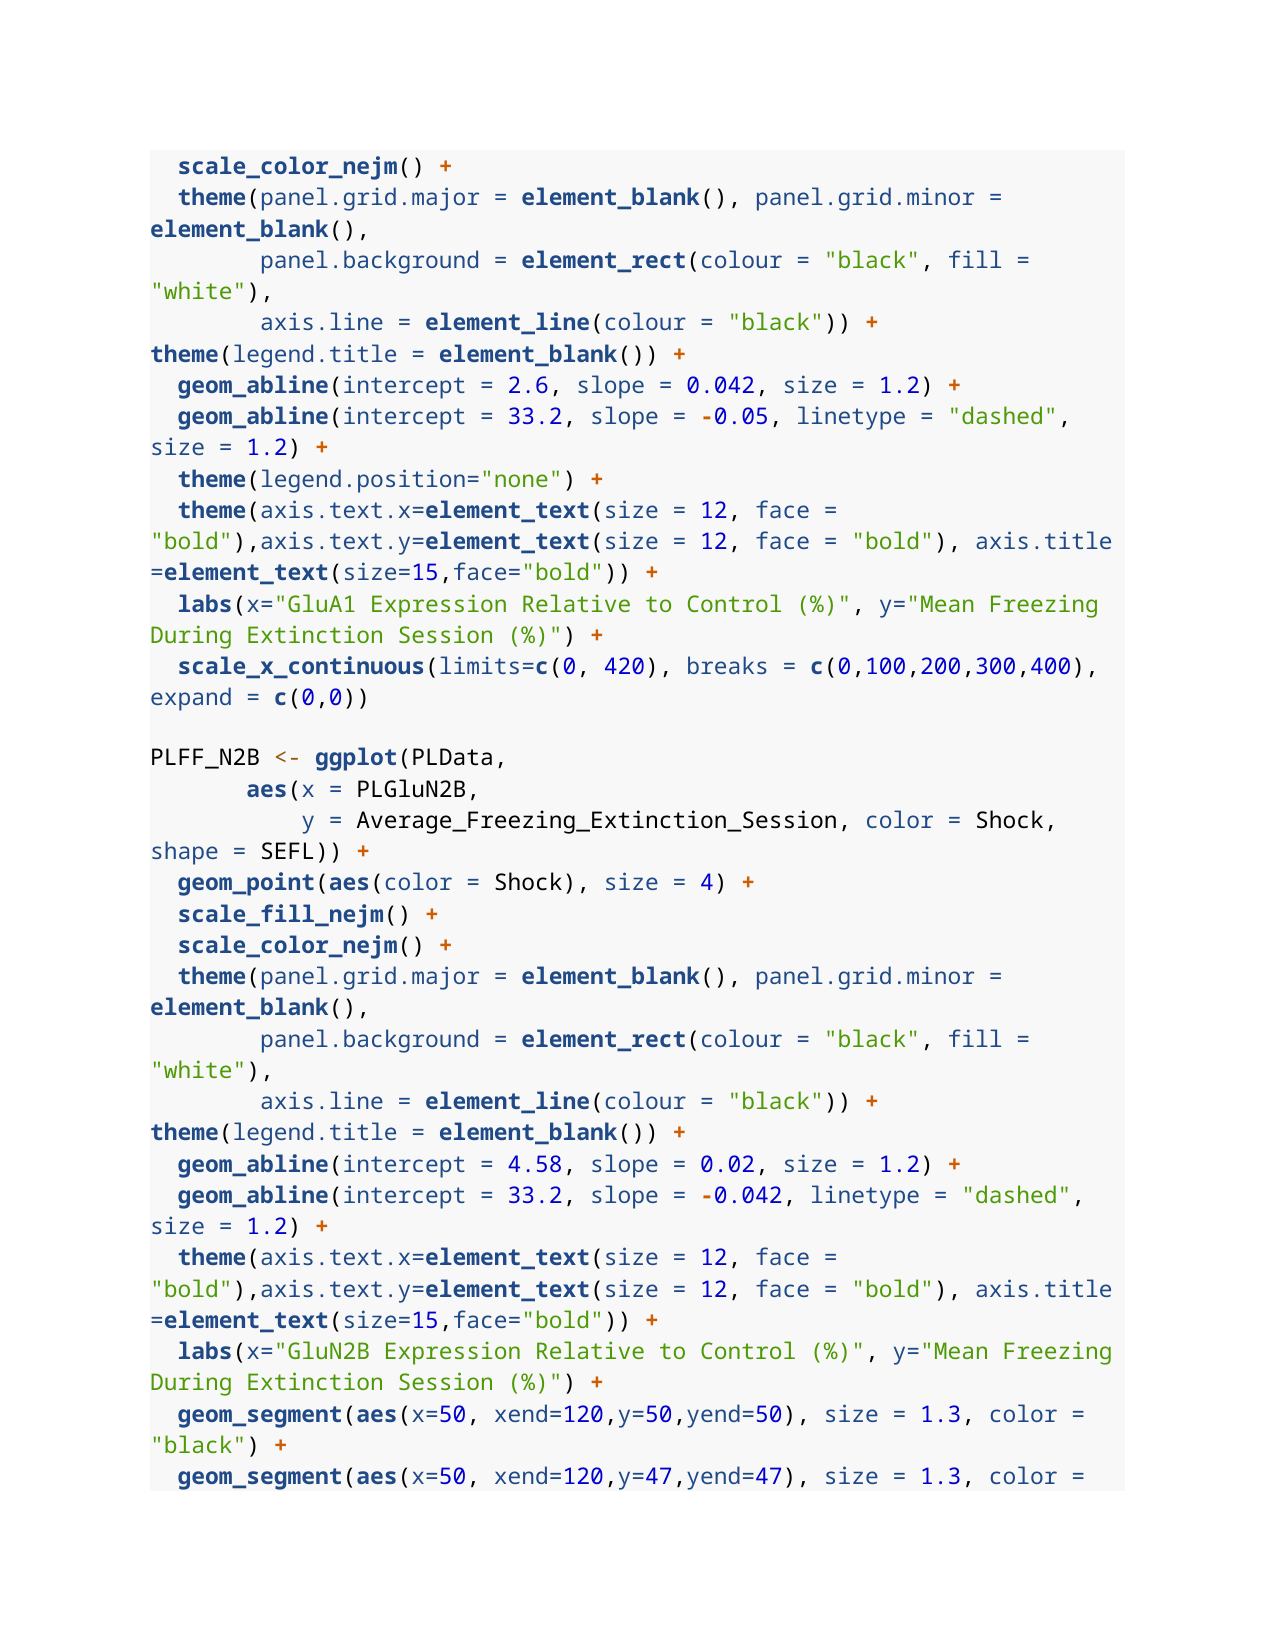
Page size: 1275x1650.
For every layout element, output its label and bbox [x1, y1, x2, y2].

text [150, 150, 1125, 1491]
